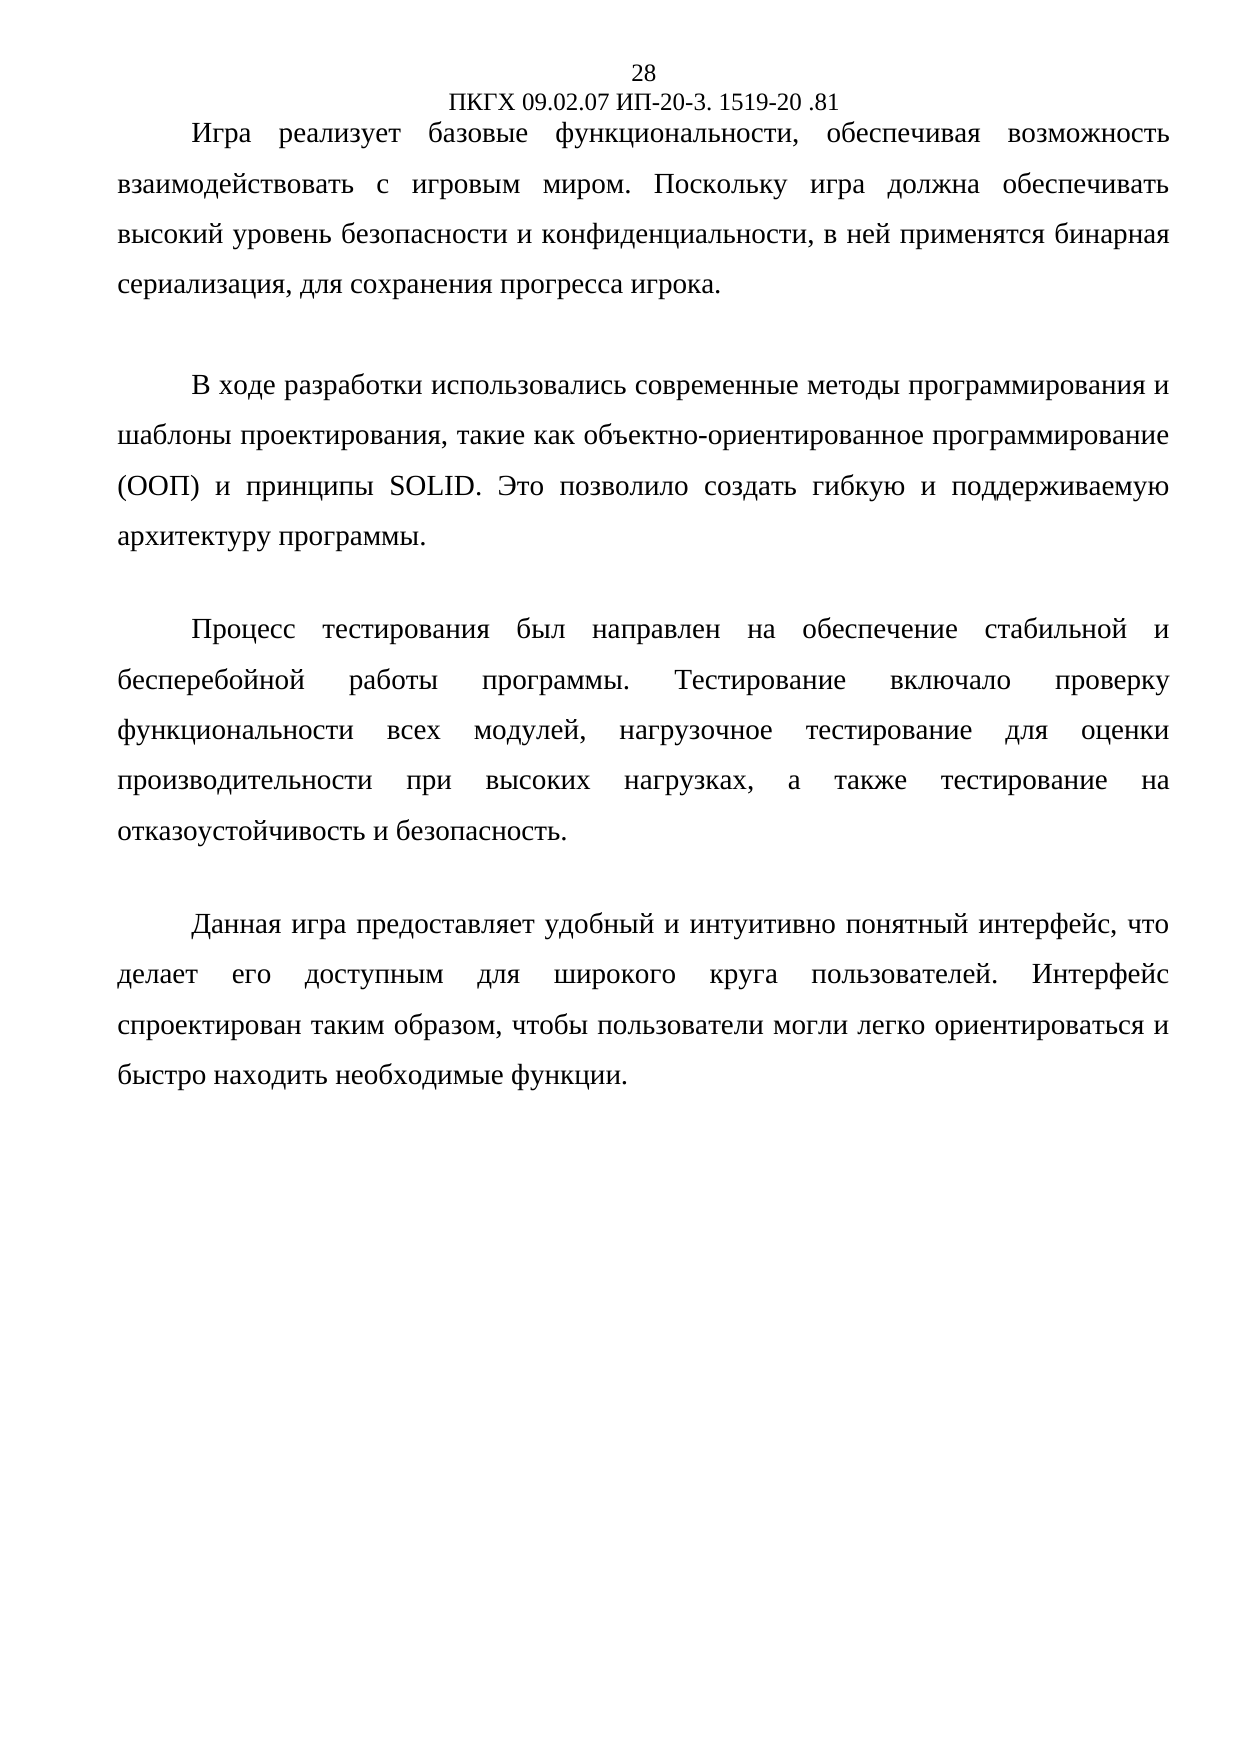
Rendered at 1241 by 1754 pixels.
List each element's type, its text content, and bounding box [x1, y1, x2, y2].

text Данная игра предоставляет удобный и интуитивно понятный интерфейс, что делает его доступным для широкого круга пользователей. Интерфейс спроектирован таким образом, чтобы пользователи могли легко ориентироваться и быстро находить необходимые функции. [117, 906, 1170, 1091]
text Игра реализует базовые функциональности, обеспечивая возможность взаимодействовать с игровым миром. Поскольку игра должна обеспечивать высокий уровень безопасности и конфиденциальности, в ней применятся бинарная сериализация, для сохранения прогресса игрока. [117, 116, 1170, 300]
text В ходе разработки использовались современные методы программирования и шаблоны проектирования, такие как объектно-ориентированное программирование (ООП) и принципы SOLID. Это позволило создать гибкую и поддерживаемую архитектуру программы. [117, 367, 1170, 552]
text Процесс тестирования был направлен на обеспечение стабильной и бесперебойной работы программы. Тестирование включало проверку функциональности всех модулей, нагрузочное тестирование для оценки производительности при высоких нагрузках, а также тестирование на отказоустойчивость и безопасность. [117, 611, 1170, 846]
